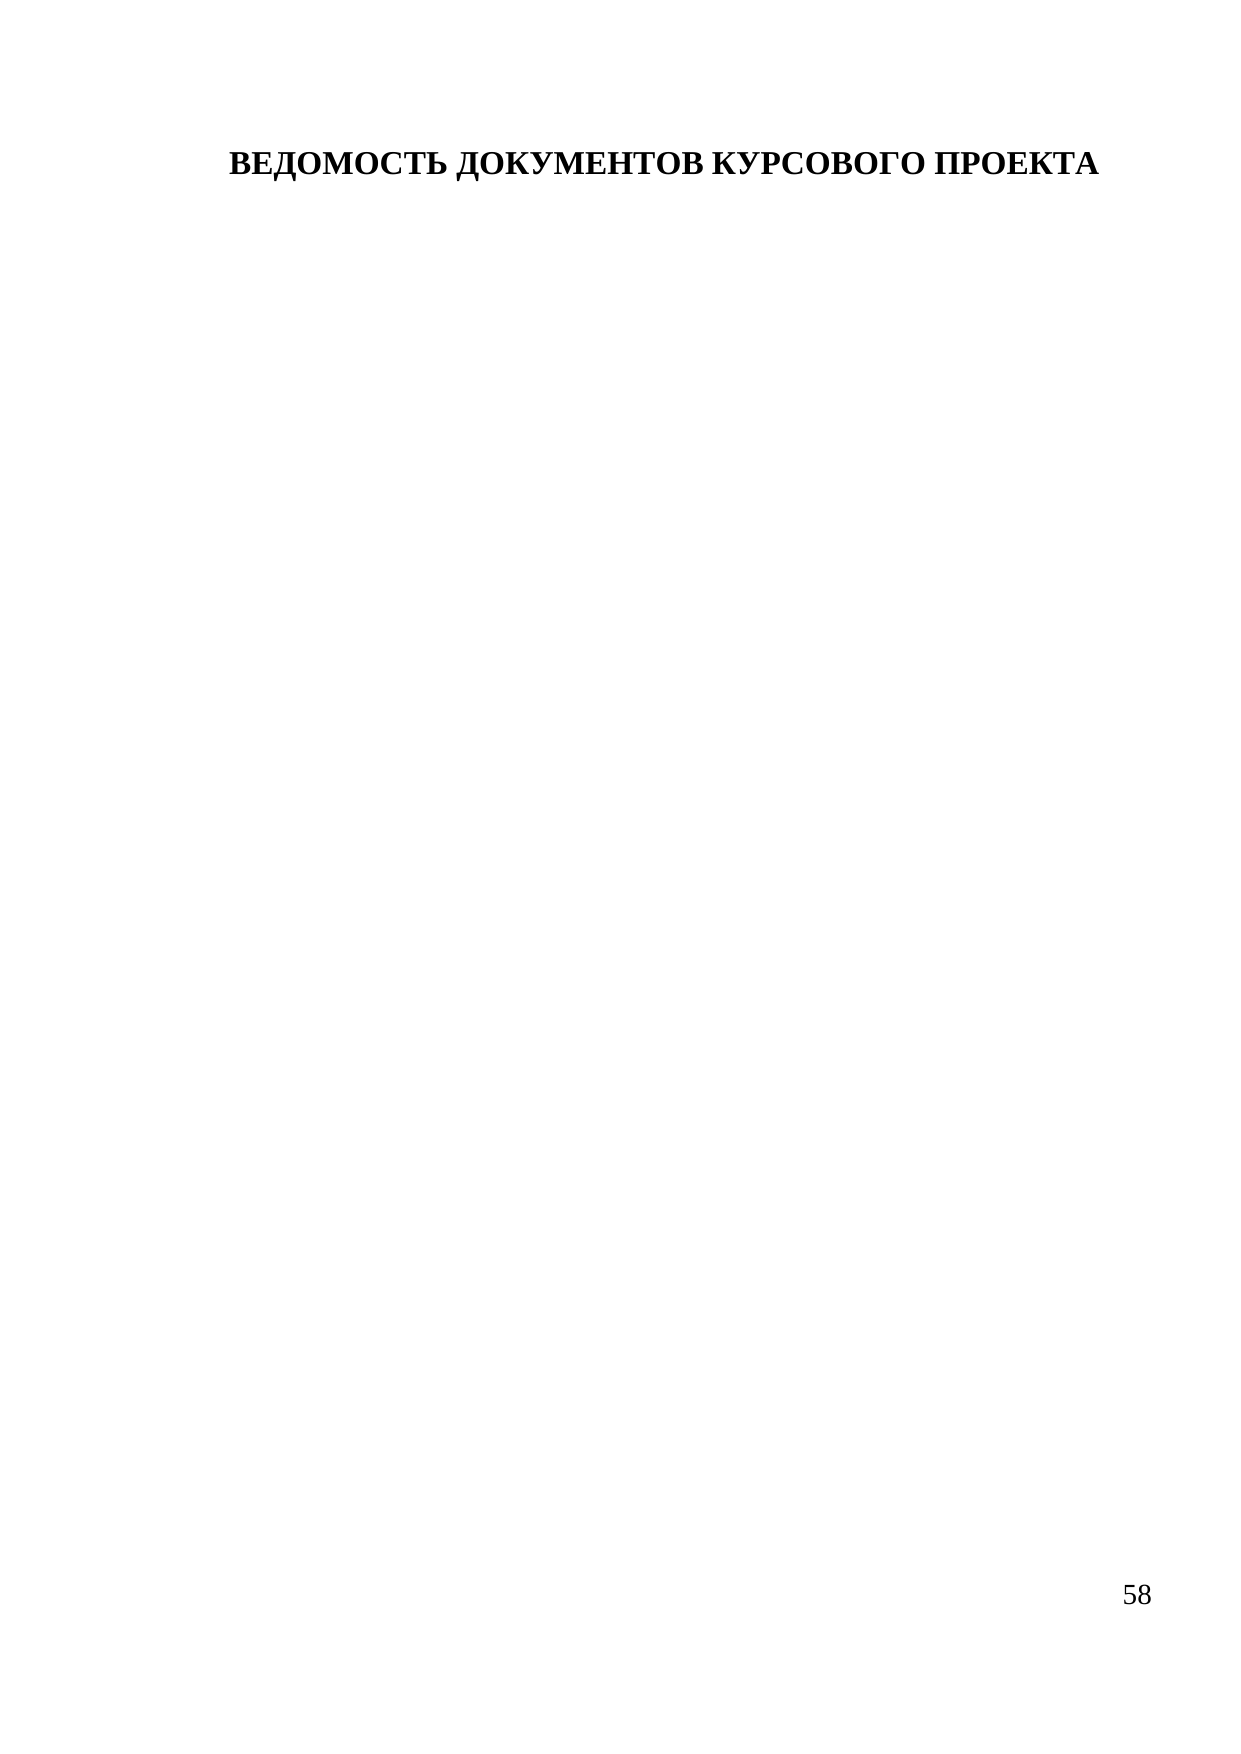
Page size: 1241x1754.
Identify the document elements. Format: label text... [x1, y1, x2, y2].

subtitle ВЕДОМОСТЬ ДОКУМЕНТОВ КУРСОВОГО ПРОЕКТА [177, 143, 1152, 181]
